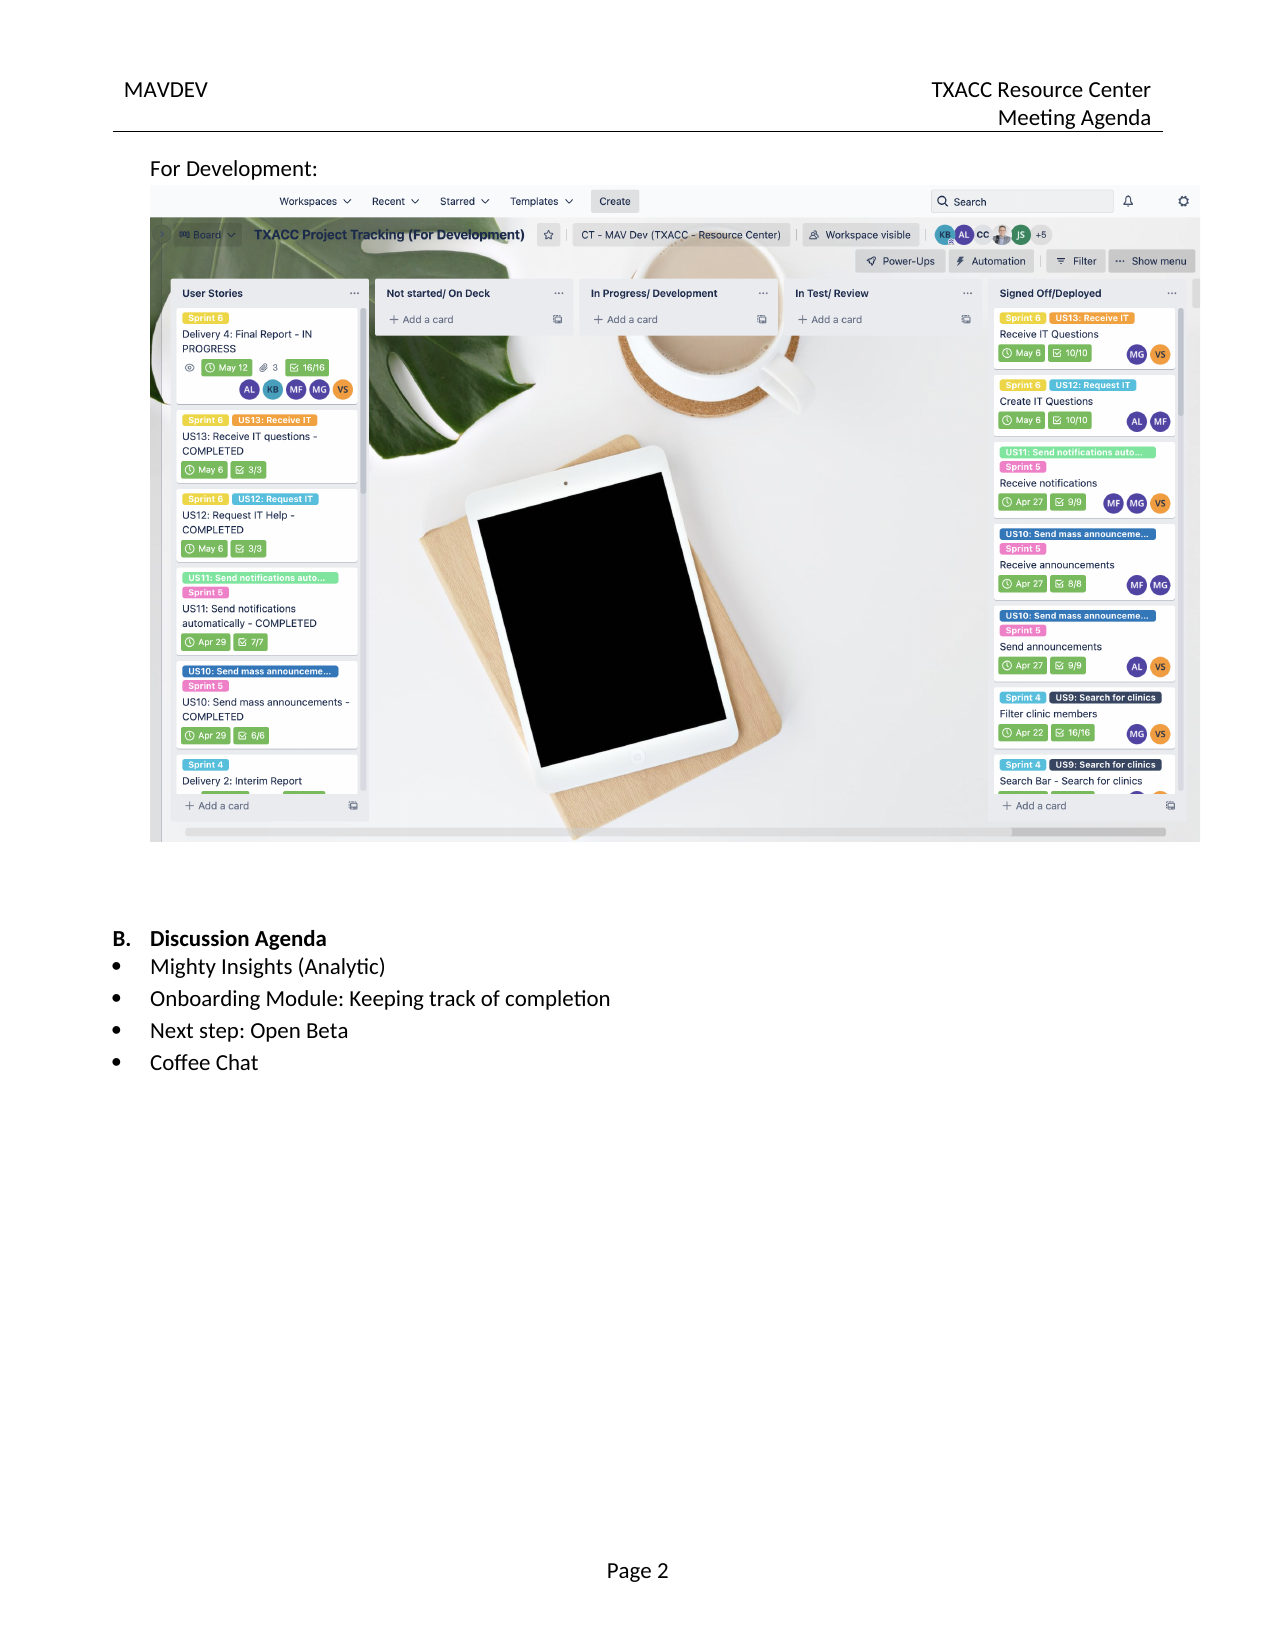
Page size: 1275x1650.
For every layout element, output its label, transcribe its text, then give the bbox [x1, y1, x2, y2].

list Next step: Open Beta [112, 1016, 1162, 1044]
list Mighty Insights (Analytic) [112, 952, 1162, 980]
list Discussion Agenda [112, 924, 1162, 952]
list Coffee Chat [112, 1048, 1162, 1076]
list Onboarding Module: Keeping track of completion [112, 984, 1162, 1012]
picture [150, 185, 1200, 842]
list For Development: [150, 154, 1162, 182]
